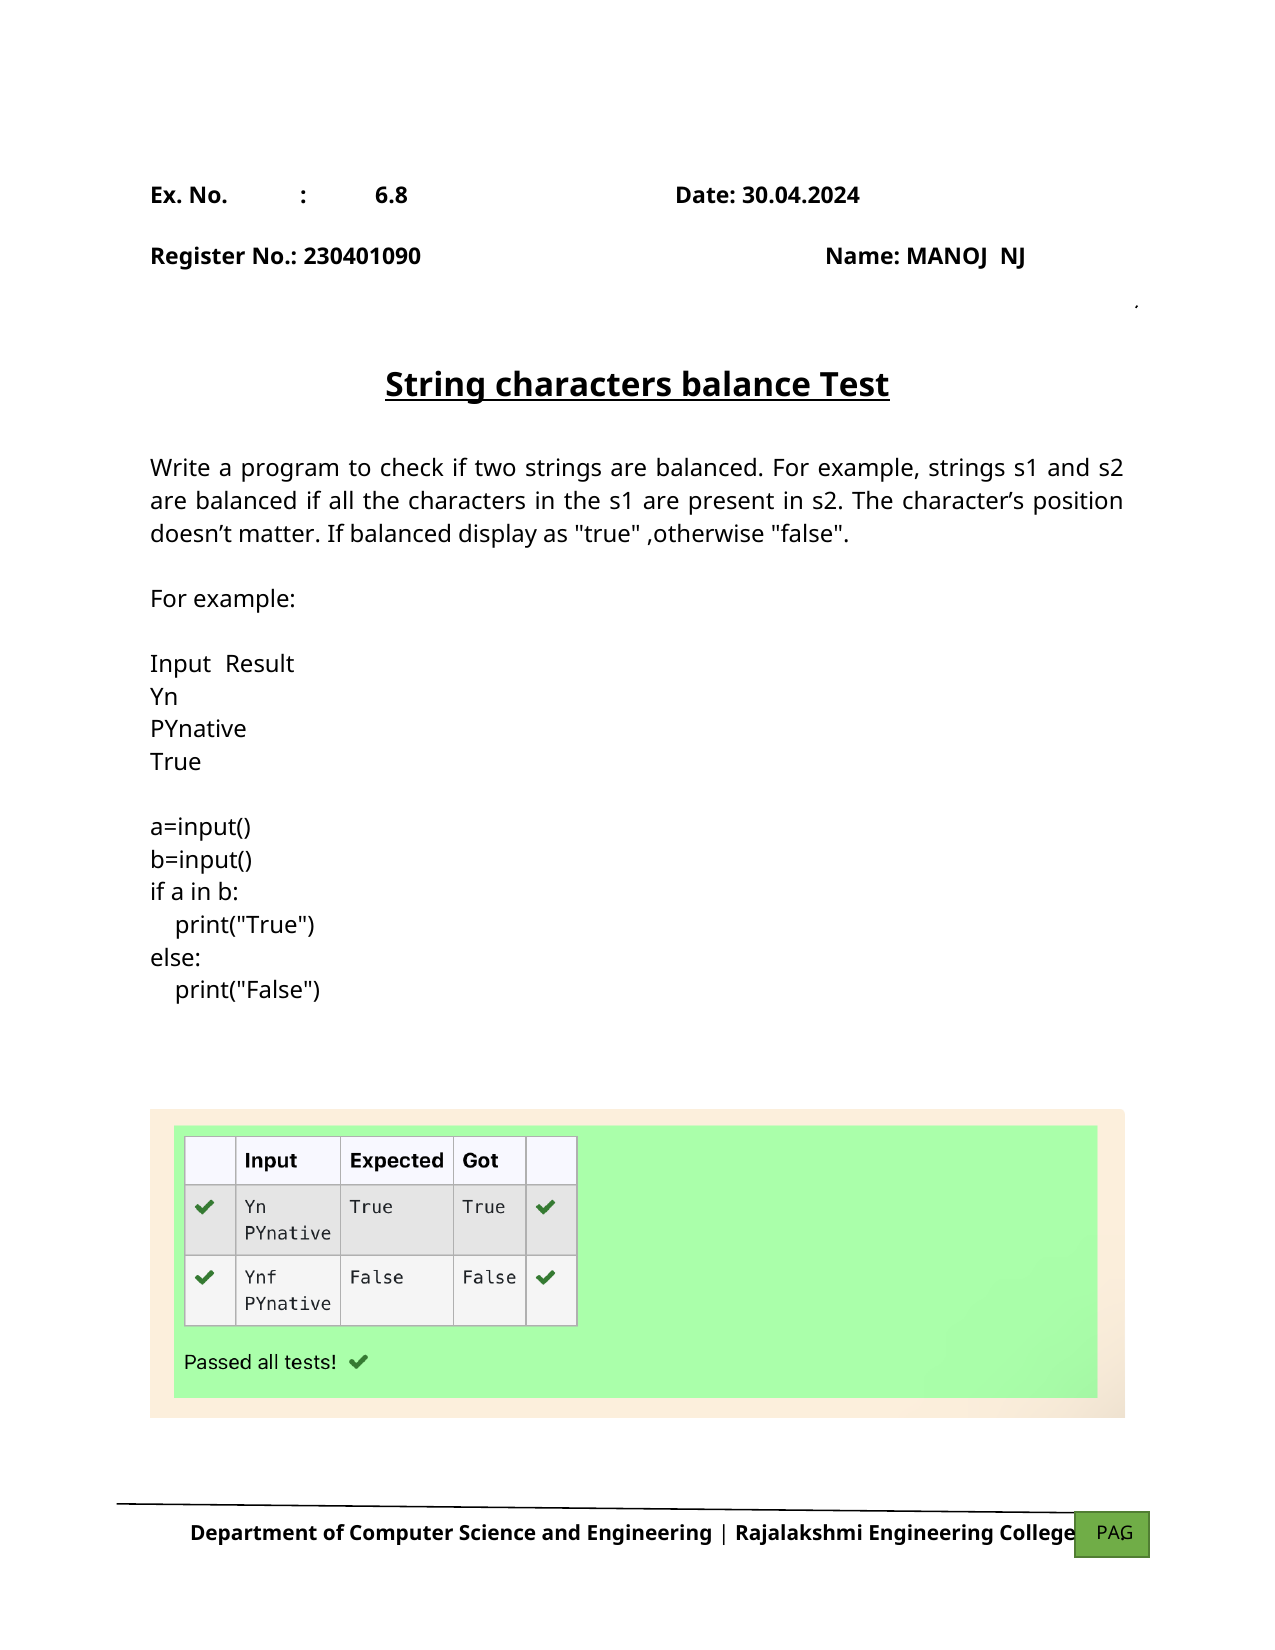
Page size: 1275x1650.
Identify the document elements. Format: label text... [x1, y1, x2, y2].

text print("True") [150, 908, 1125, 940]
text else: [150, 940, 1125, 973]
text a=input() [150, 810, 1125, 842]
text print("False") [150, 973, 1125, 1006]
text PYnative [150, 712, 1125, 745]
text String characters balance Test [150, 360, 1125, 406]
text For example: [150, 582, 1125, 614]
text b=input() [150, 842, 1125, 875]
text Input Result [150, 647, 1125, 679]
text Write a program to check if two strings are balanced. For example, strings s1 and s2 are balanced if all the characters in the s1 are present in s2. The character’s position doesn’t matter. If balanced display as "true" ,otherwise "false". [150, 451, 1125, 549]
text Register No.: 230401090 Name: MANOJ NJ [150, 239, 1125, 271]
text Ex. No. : 6.8 Date: 30.04.2024 [150, 179, 1125, 210]
text True [150, 745, 1125, 777]
text if a in b: [150, 875, 1125, 908]
picture [150, 1103, 1125, 1418]
text Yn [150, 679, 1125, 712]
